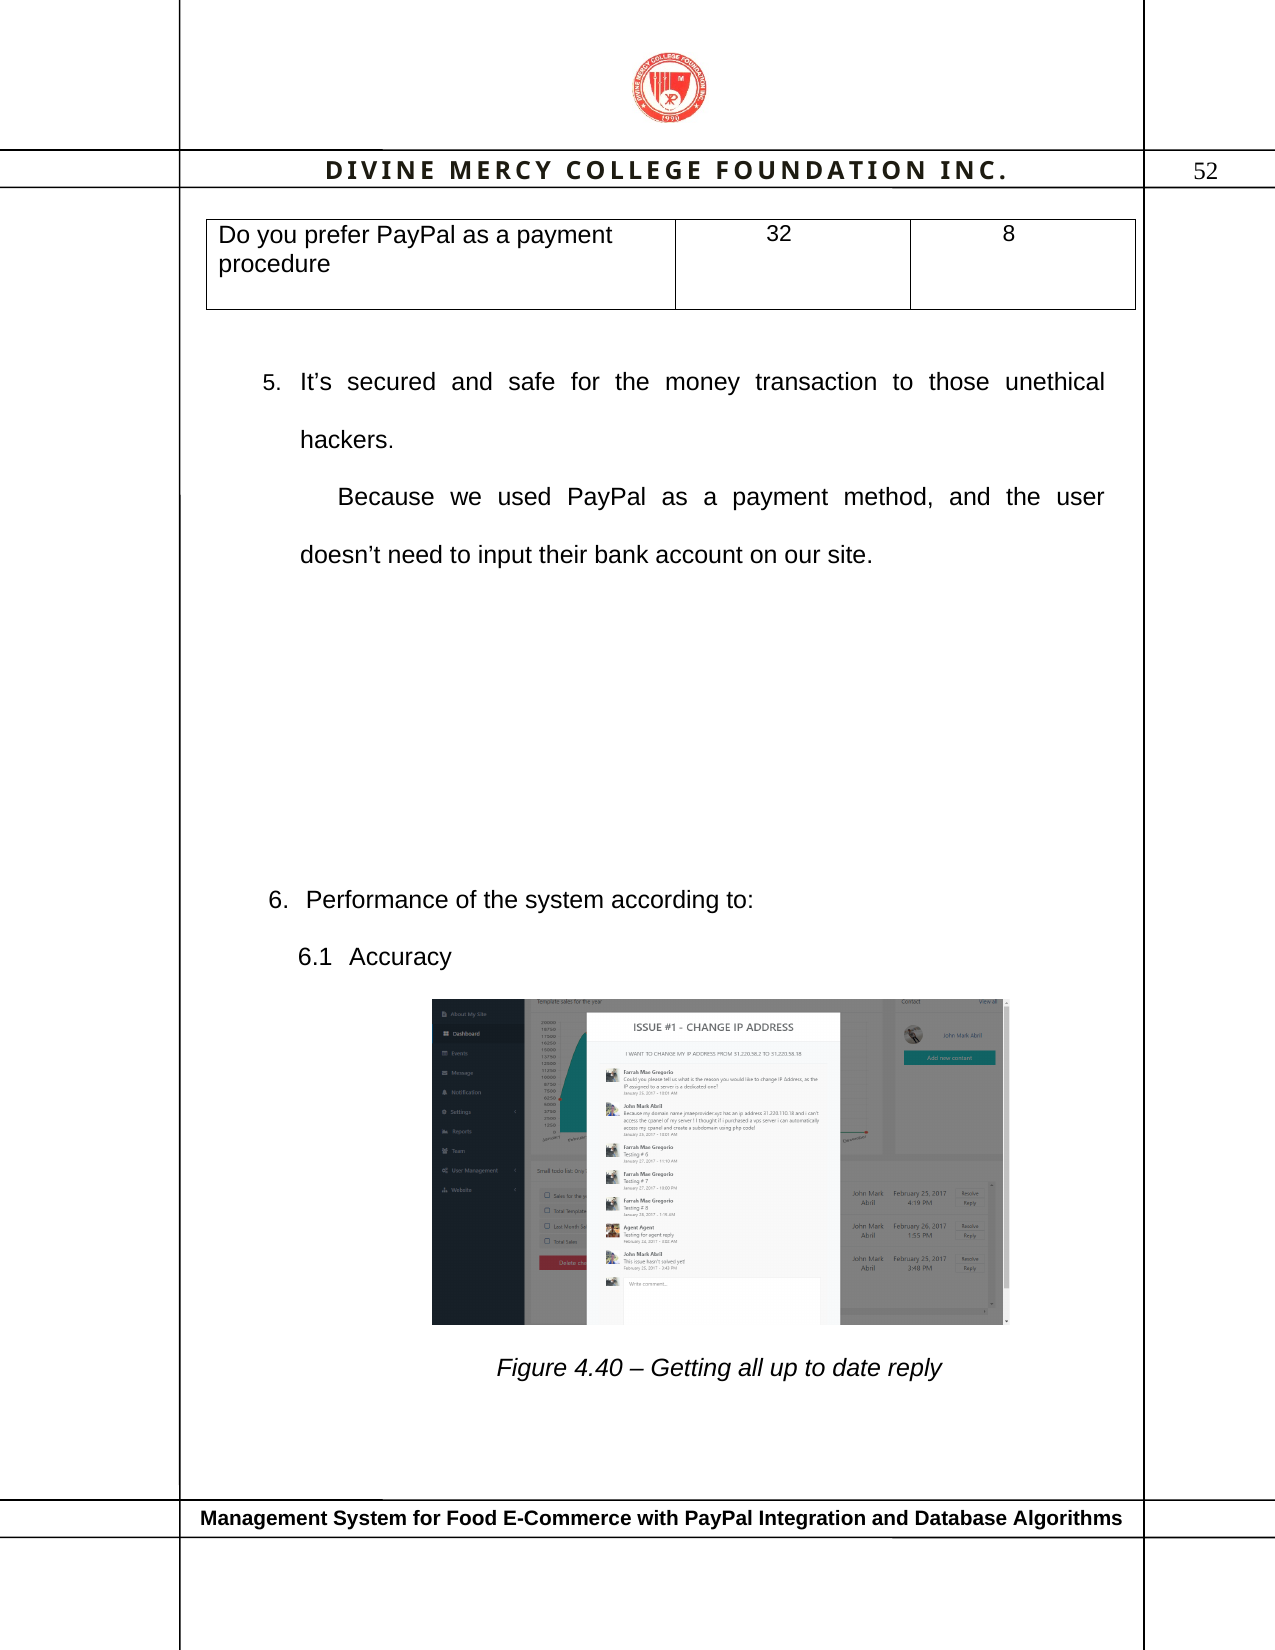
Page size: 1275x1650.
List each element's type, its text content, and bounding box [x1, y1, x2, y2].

list It’s secured and safe for the money transaction to those unethical hackers. [262, 367, 1106, 453]
list Because we used PayPal as a payment method, and the user doesn’t need to input their bank account on our site. [300, 482, 1106, 568]
list Accuracy [298, 942, 1106, 971]
list Performance of the system according to: [268, 885, 1106, 913]
picture [632, 52, 709, 123]
table_cell Do you prefer PayPal as a payment procedure [207, 220, 675, 309]
list Figure 4.40 – Getting all up to date reply [335, 1353, 1106, 1381]
table_cell 32 [676, 220, 910, 309]
table_cell 8 [911, 220, 1135, 309]
picture [432, 999, 1010, 1325]
